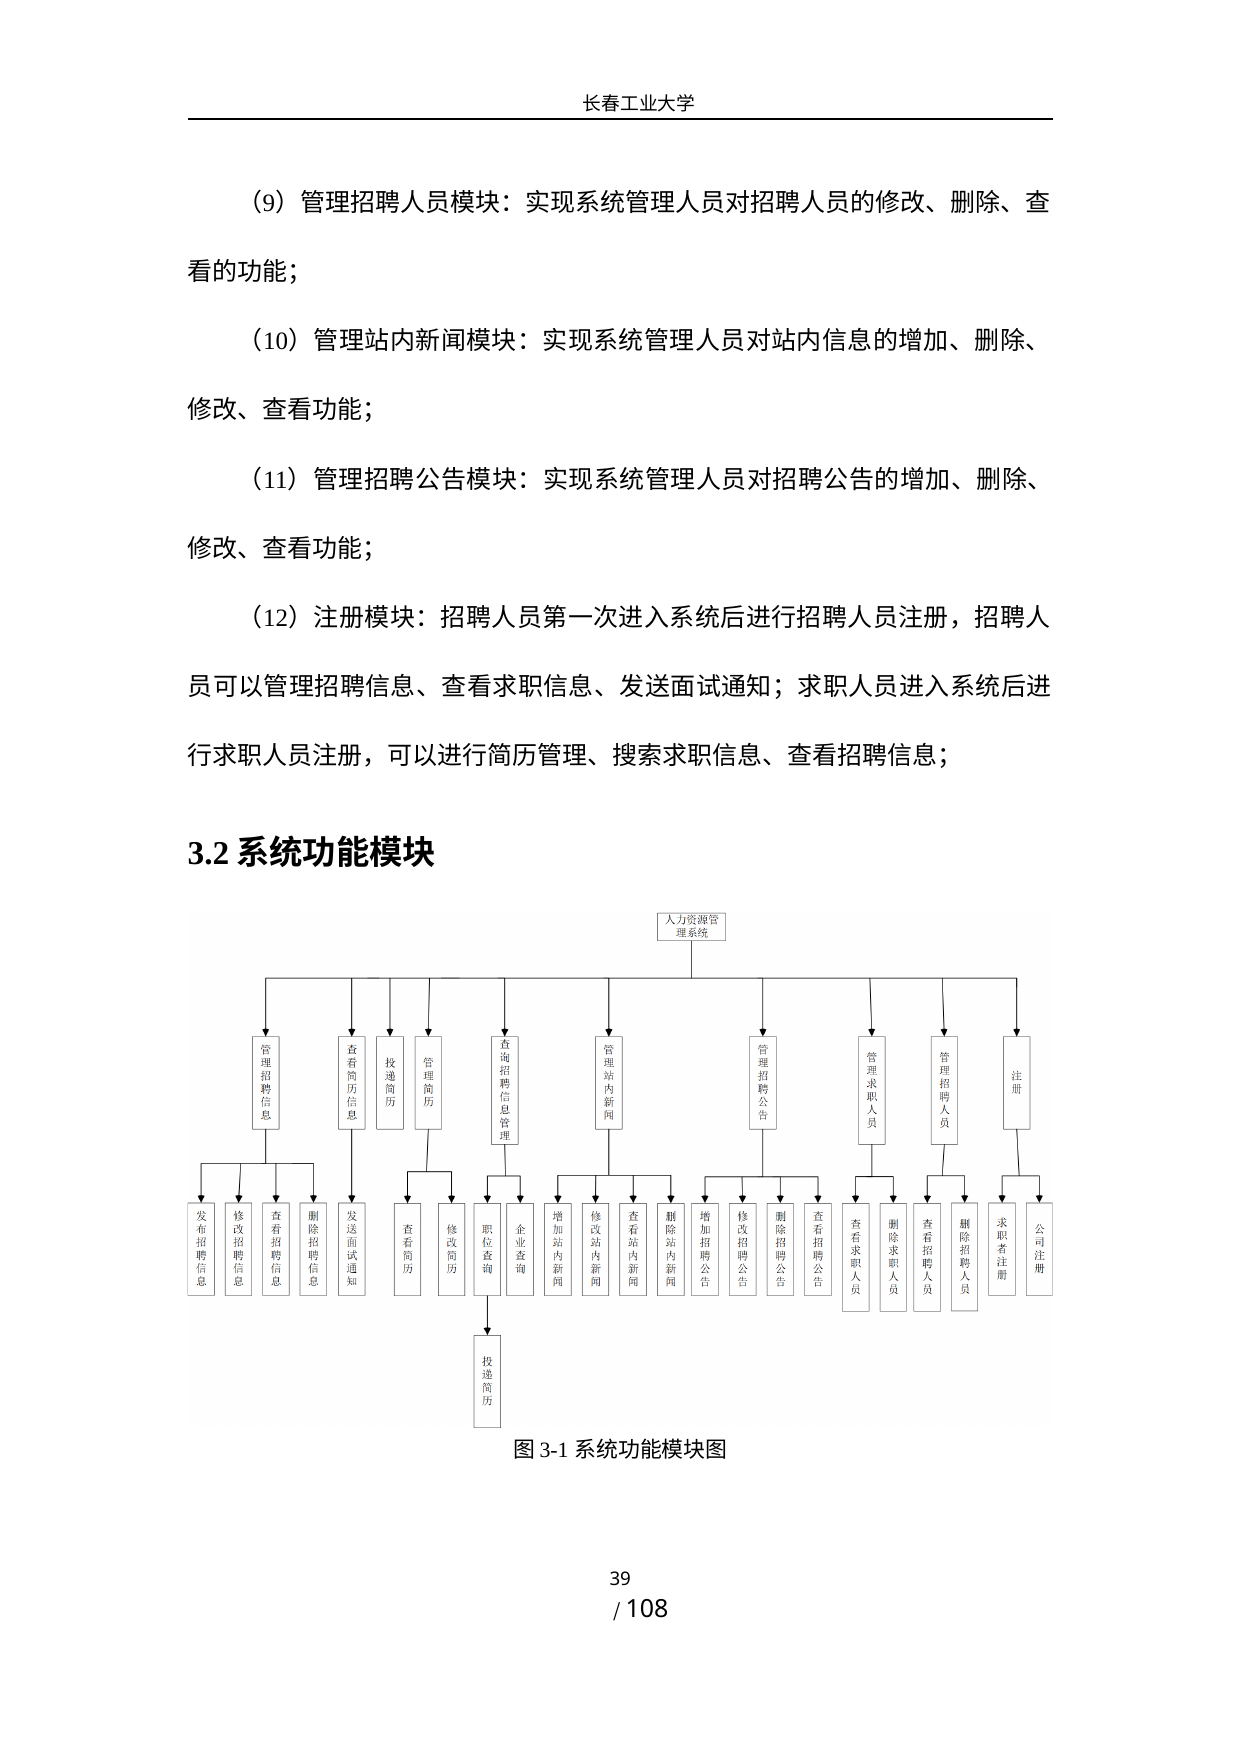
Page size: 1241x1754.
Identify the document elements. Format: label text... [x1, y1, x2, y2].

text （10）管理站内新闻模块：实现系统管理人员对站内信息的增加、删除、修改、查看功能； [187, 304, 1053, 443]
text （9）管理招聘人员模块：实现系统管理人员对招聘人员的修改、删除、查看的功能； [187, 166, 1053, 304]
text 图3-1 系统功能模块图 [187, 1431, 1053, 1465]
picture [187, 911, 1053, 1428]
text （12）注册模块：招聘人员第一次进入系统后进行招聘人员注册，招聘人员可以管理招聘信息、查看求职信息、发送面试通知；求职人员进入系统后进行求职人员注册，可以进行简历管理、搜索求职信息、查看招聘信息； [187, 581, 1053, 788]
text （11）管理招聘公告模块：实现系统管理人员对招聘公告的增加、删除、修改、查看功能； [187, 443, 1053, 581]
subtitle 3.2系统功能模块 [187, 816, 1053, 885]
